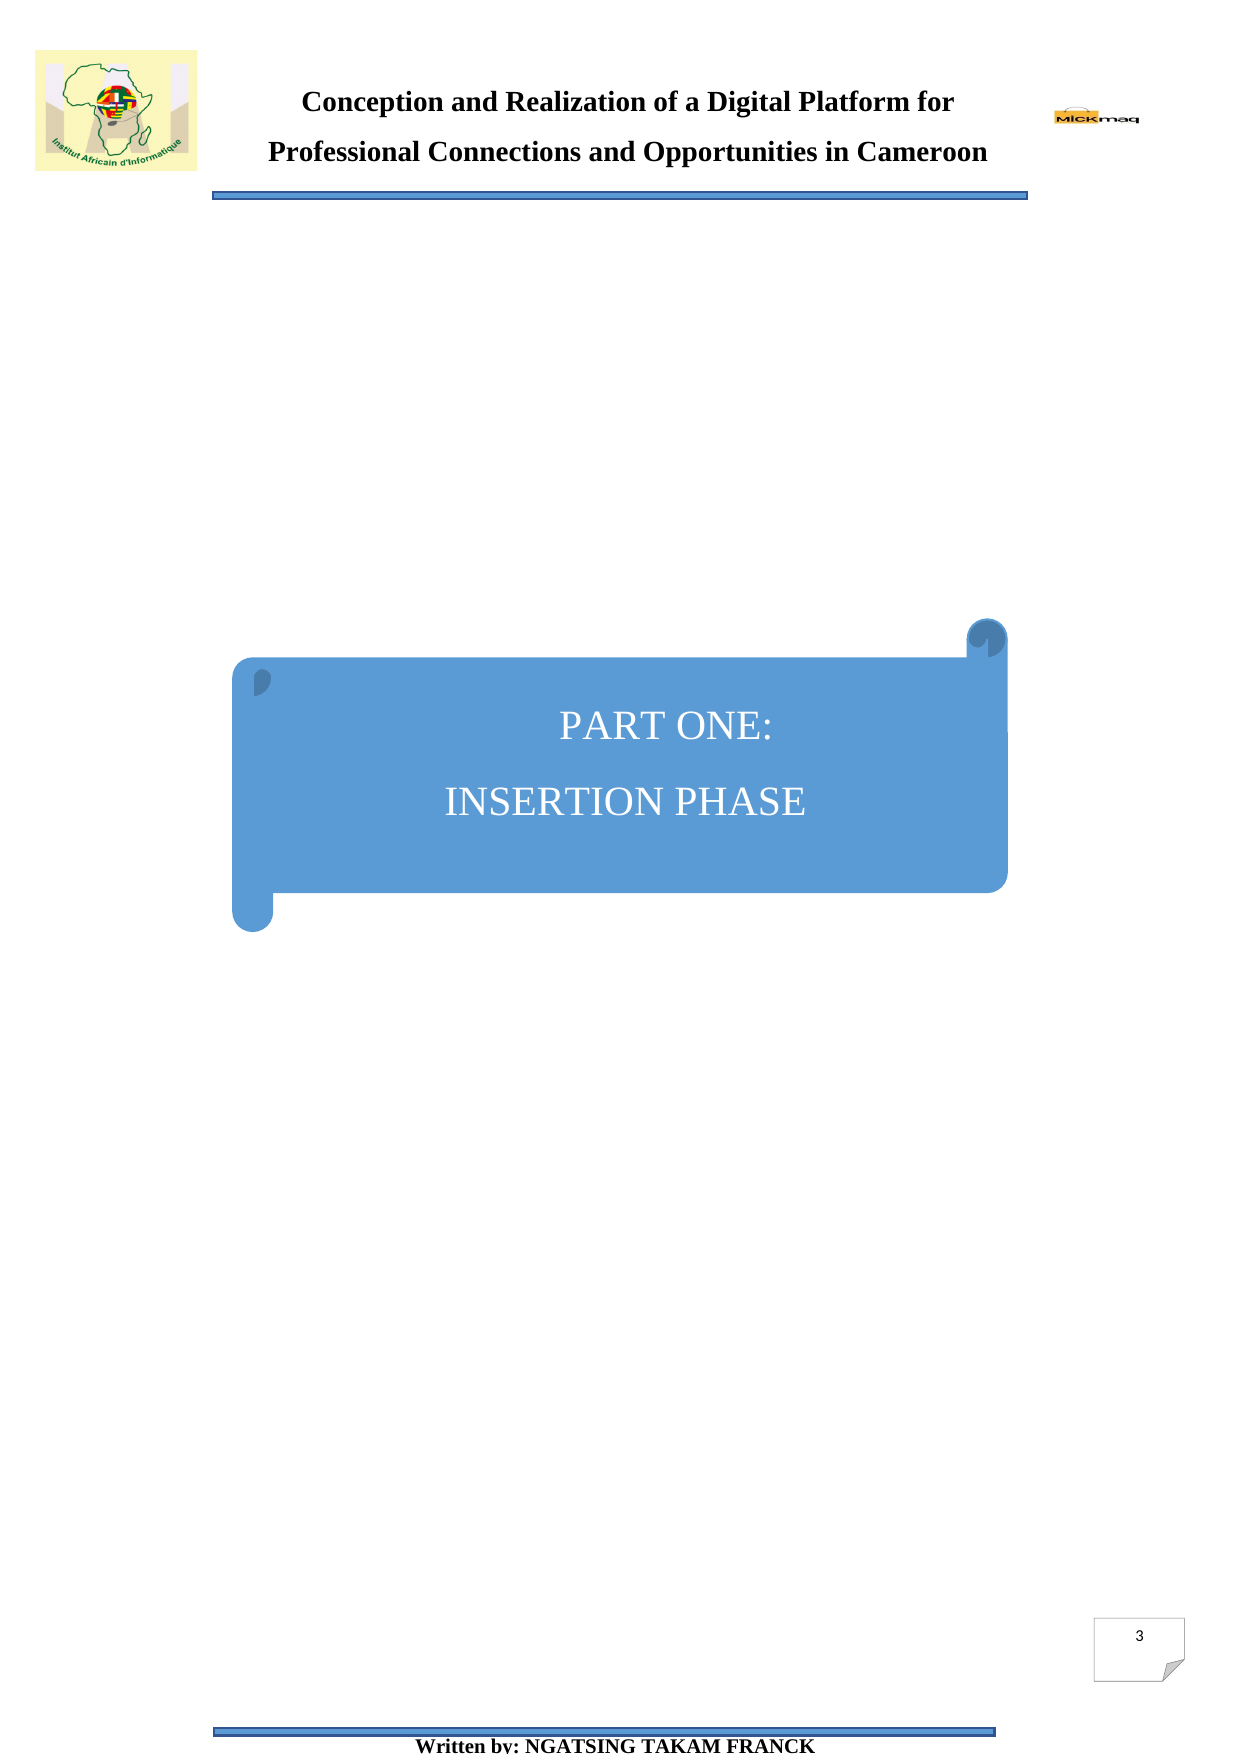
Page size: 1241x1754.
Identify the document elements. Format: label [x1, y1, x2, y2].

picture [1047, 102, 1143, 132]
picture [35, 50, 198, 171]
